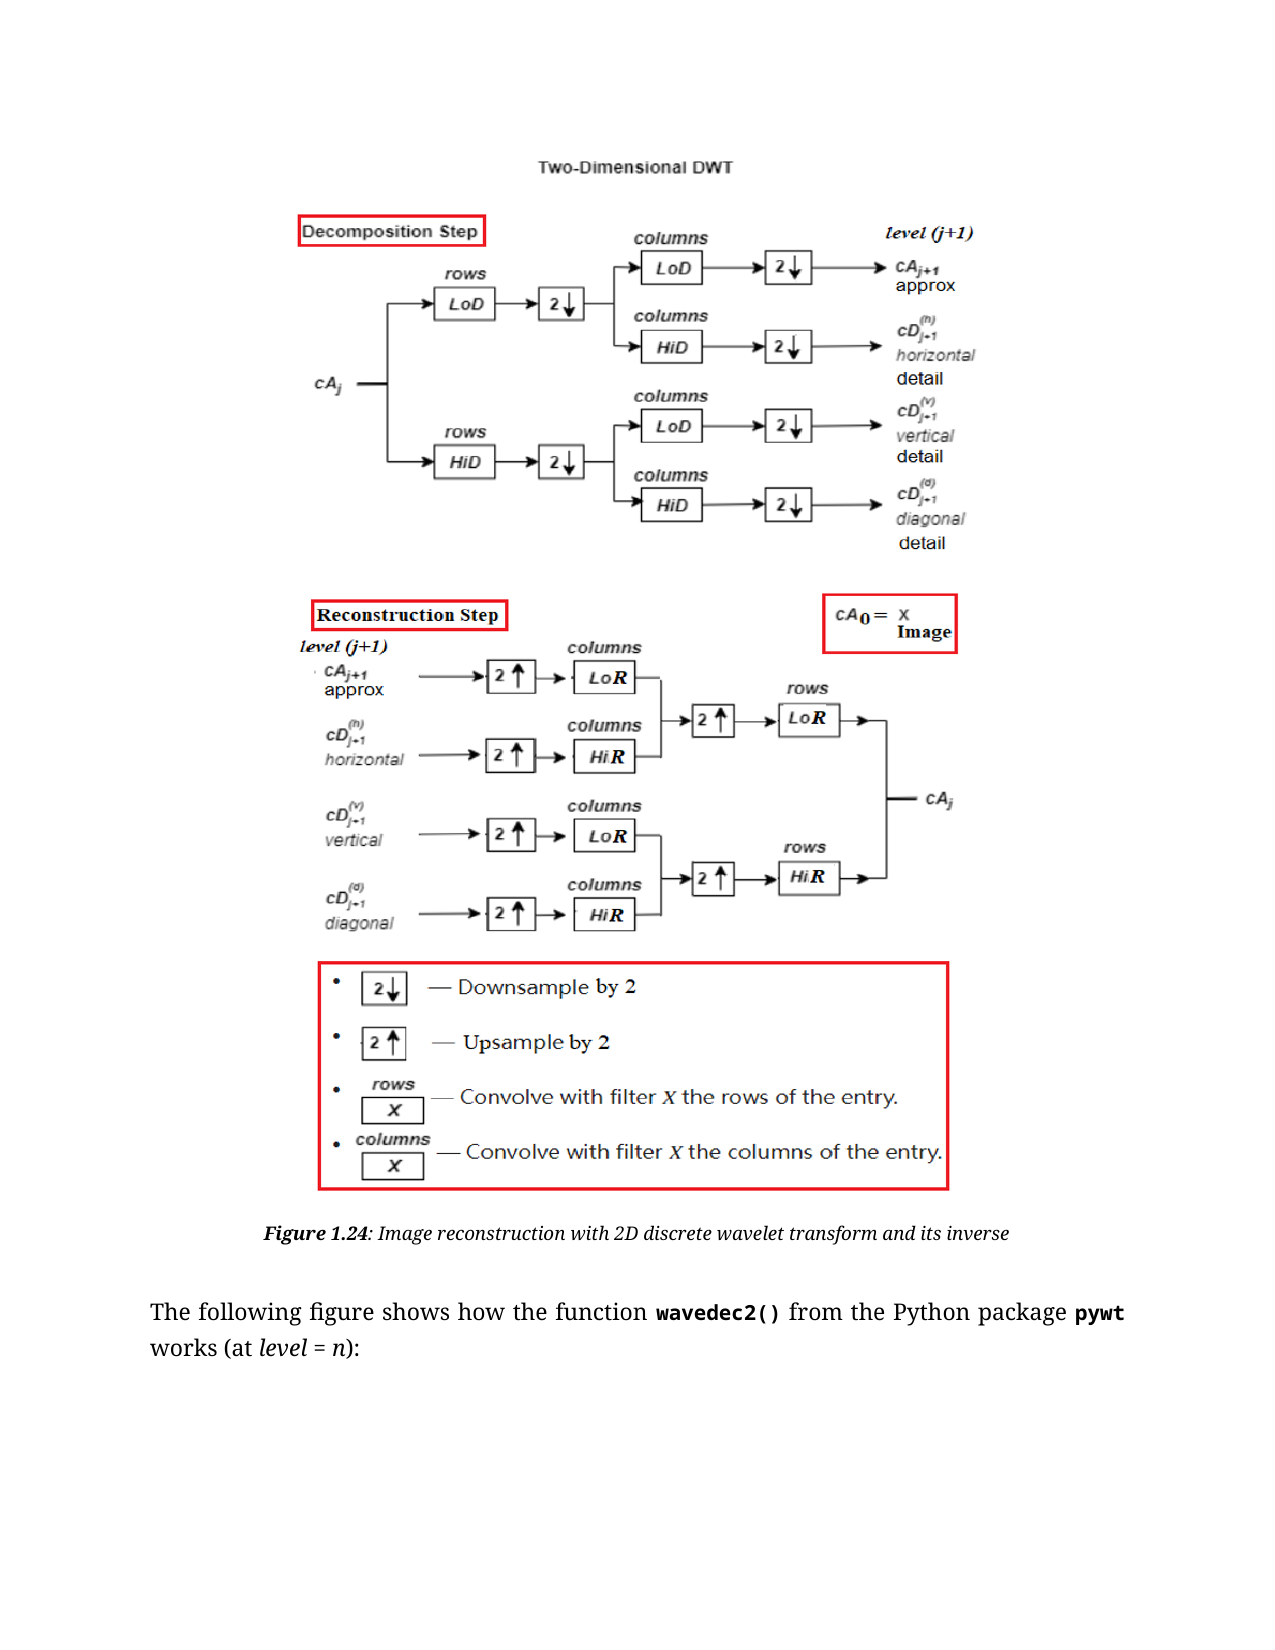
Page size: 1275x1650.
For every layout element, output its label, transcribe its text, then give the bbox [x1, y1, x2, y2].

text Figure 1.24: Image reconstruction with 2D discrete wavelet transform and its inverse [150, 1221, 1125, 1246]
text The following figure shows how the function wavedec2() from the Python package pywt works (at level = n): [150, 1296, 1125, 1363]
picture [294, 150, 981, 1196]
